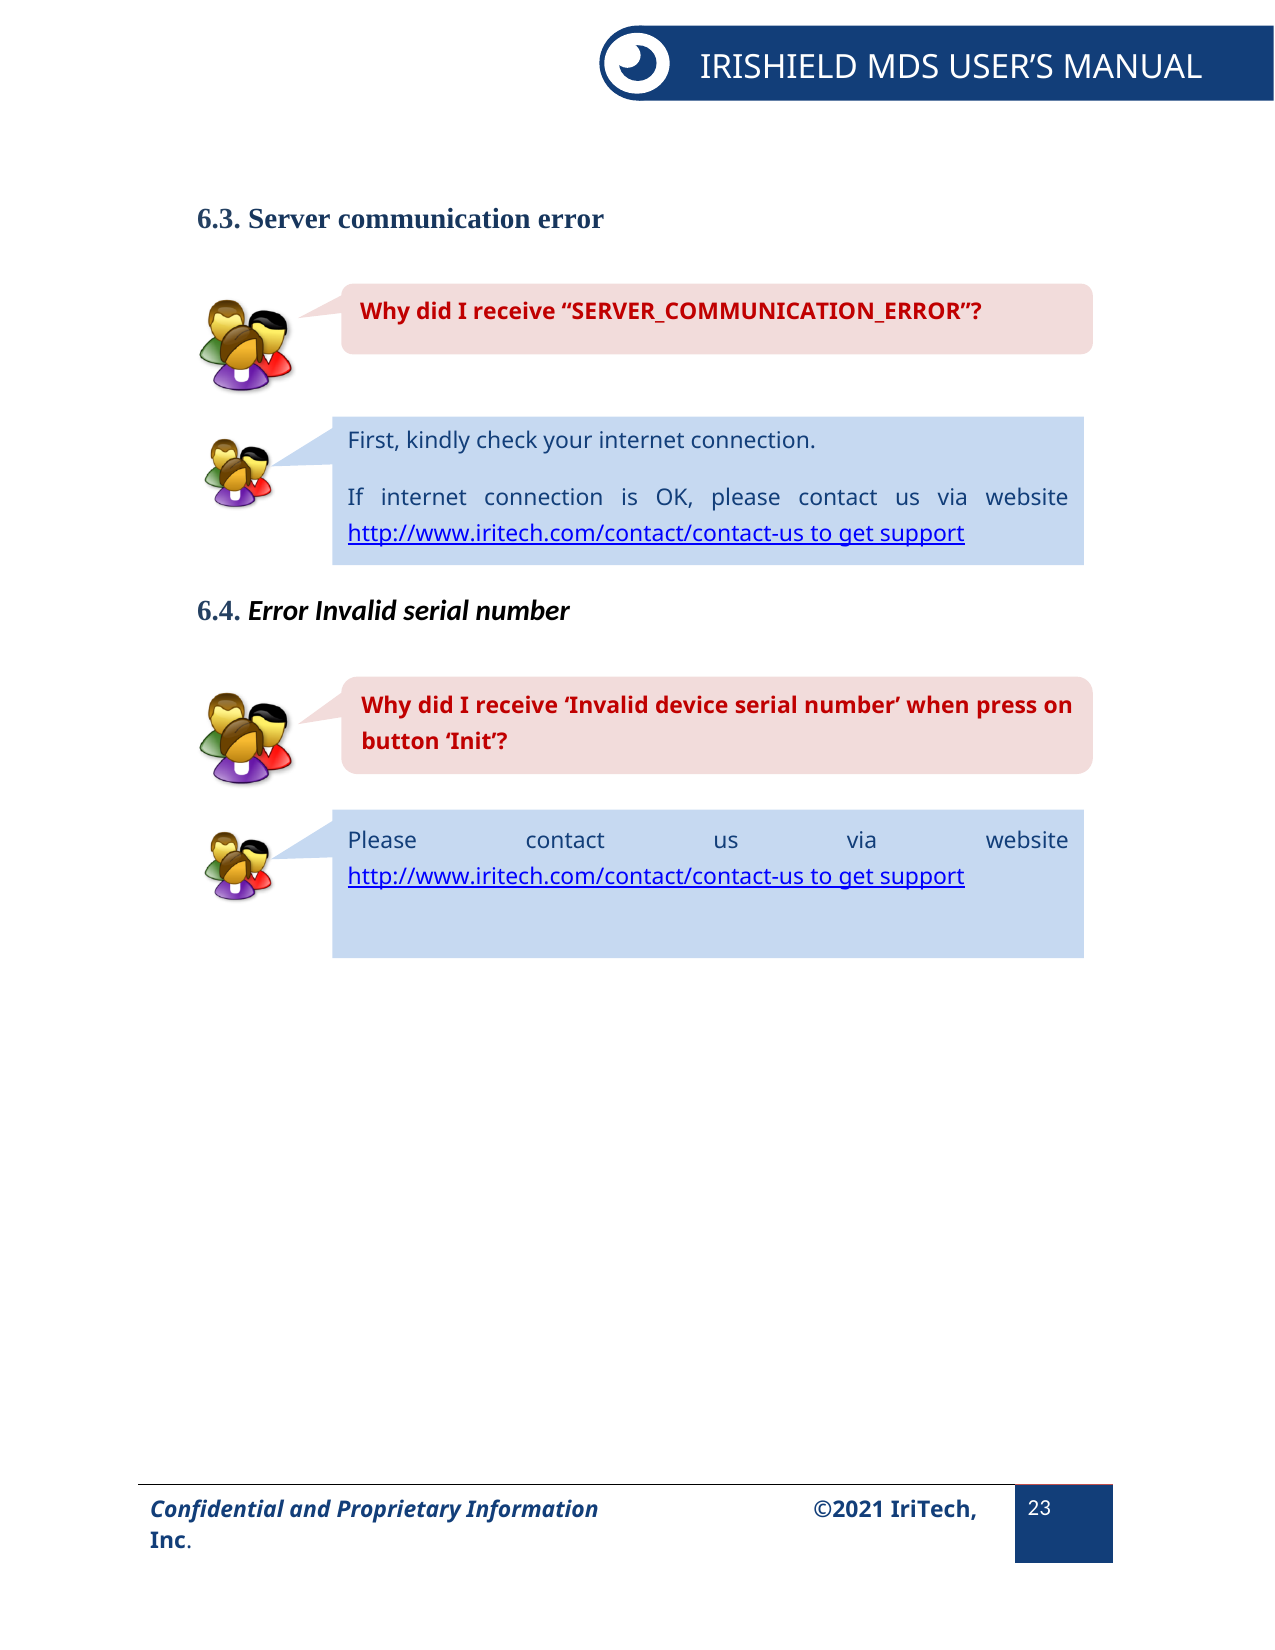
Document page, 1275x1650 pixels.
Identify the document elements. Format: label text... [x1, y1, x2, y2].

subtitle Server communication error [197, 201, 1125, 234]
picture [181, 676, 309, 804]
subtitle Error Invalid serial number [197, 592, 1125, 627]
picture [191, 819, 284, 915]
picture [191, 426, 284, 522]
picture [181, 283, 309, 411]
